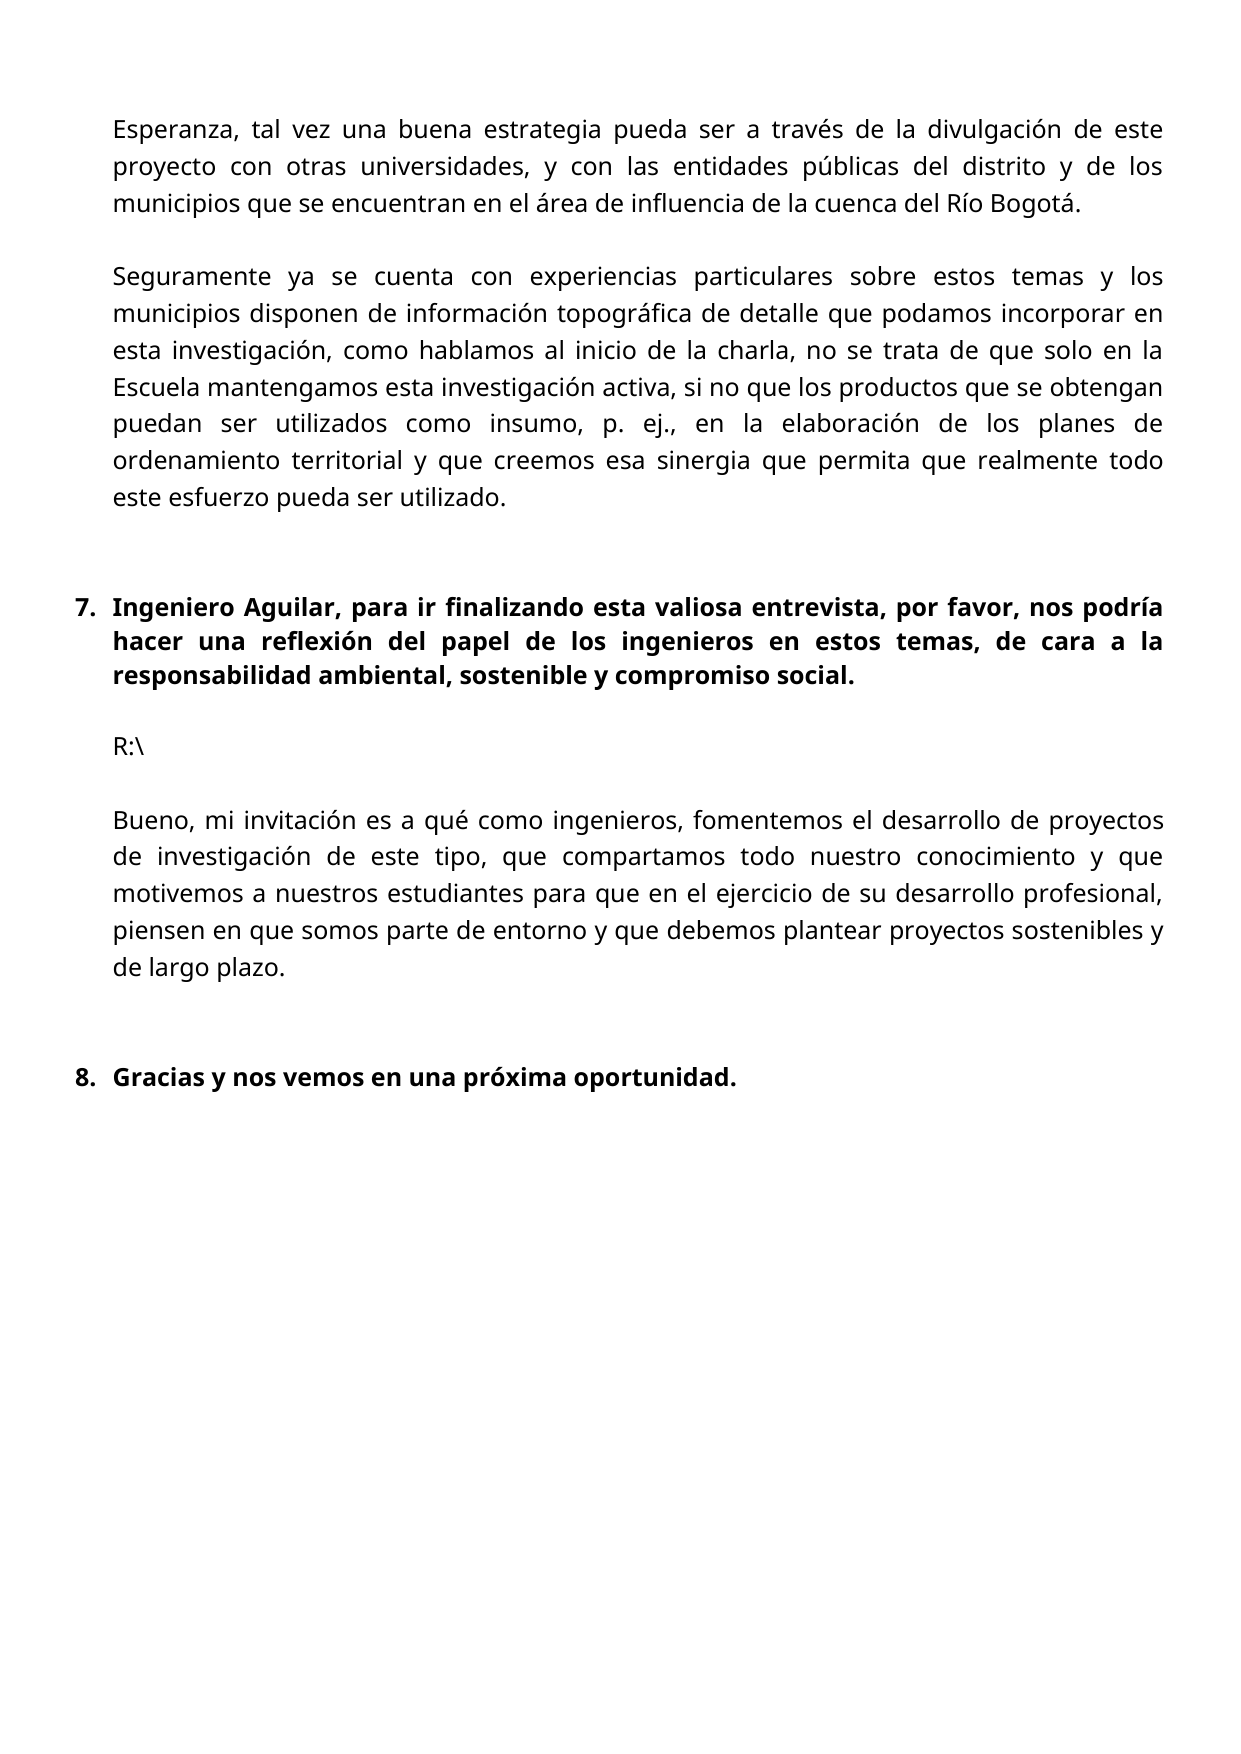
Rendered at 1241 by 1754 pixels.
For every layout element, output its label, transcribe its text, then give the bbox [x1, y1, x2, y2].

list R:\ [112, 729, 1165, 763]
list Bueno, mi invitación es a qué como ingenieros, fomentemos el desarrollo de proyectos de investigación de este tipo, que compartamos todo nuestro conocimiento y que motivemos a nuestros estudiantes para que en el ejercicio de su desarrollo profesional, piensen en que somos parte de entorno y que debemos plantear proyectos sostenibles y de largo plazo. [112, 802, 1165, 983]
list Esperanza, tal vez una buena estrategia pueda ser a través de la divulgación de este proyecto con otras universidades, y con las entidades públicas del distrito y de los municipios que se encuentran en el área de influencia de la cuenca del Río Bogotá. [112, 112, 1165, 219]
list Seguramente ya se cuenta con experiencias particulares sobre estos temas y los municipios disponen de información topográfica de detalle que podamos incorporar en esta investigación, como hablamos al inicio de la charla, no se trata de que solo en la Escuela mantengamos esta investigación activa, si no que los productos que se obtengan puedan ser utilizados como insumo, p. ej., en la elaboración de los planes de ordenamiento territorial y que creemos esa sinergia que permita que realmente todo este esfuerzo pueda ser utilizado. [112, 259, 1165, 513]
list Ingeniero Aguilar, para ir finalizando esta valiosa entrevista, por favor, nos podría hacer una reflexión del papel de los ingenieros en estos temas, de cara a la responsabilidad ambiental, sostenible y compromiso social. [75, 590, 1165, 692]
list Gracias y nos vemos en una próxima oportunidad. [75, 1060, 1165, 1094]
